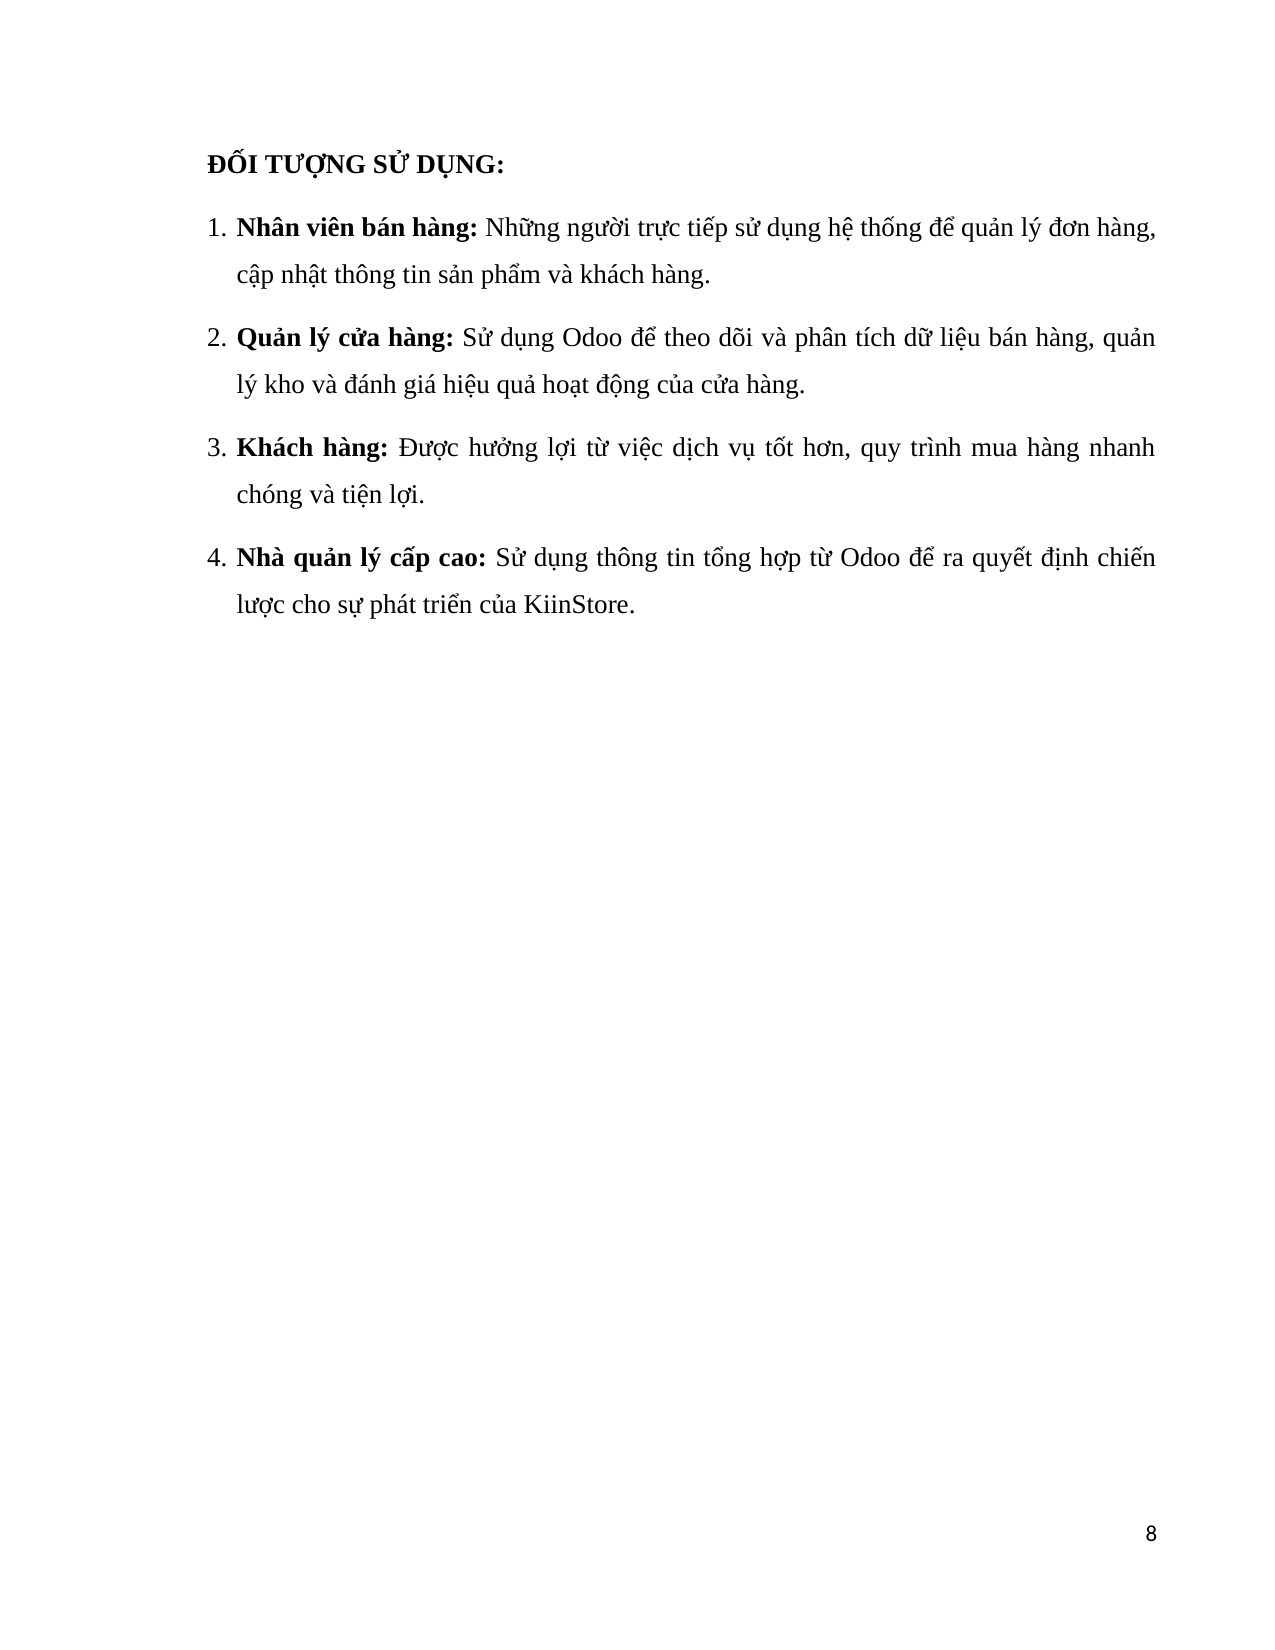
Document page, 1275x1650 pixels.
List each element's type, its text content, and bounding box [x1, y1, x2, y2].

list Nhà quản lý cấp cao: Sử dụng thông tin tổng hợp từ Odoo để ra quyết định chiến lược cho sự phát triển của KiinStore. [207, 541, 1157, 619]
list Nhân viên bán hàng: Những người trực tiếp sử dụng hệ thống để quản lý đơn hàng, cập nhật thông tin sản phẩm và khách hàng. [207, 211, 1157, 289]
list Khách hàng: Được hưởng lợi từ việc dịch vụ tốt hơn, quy trình mua hàng nhanh chóng và tiện lợi. [207, 431, 1157, 509]
list Quản lý cửa hàng: Sử dụng Odoo để theo dõi và phân tích dữ liệu bán hàng, quản lý kho và đánh giá hiệu quả hoạt động của cửa hàng. [207, 321, 1157, 399]
text ĐỐI TƯỢNG SỬ DỤNG: [207, 148, 1157, 179]
